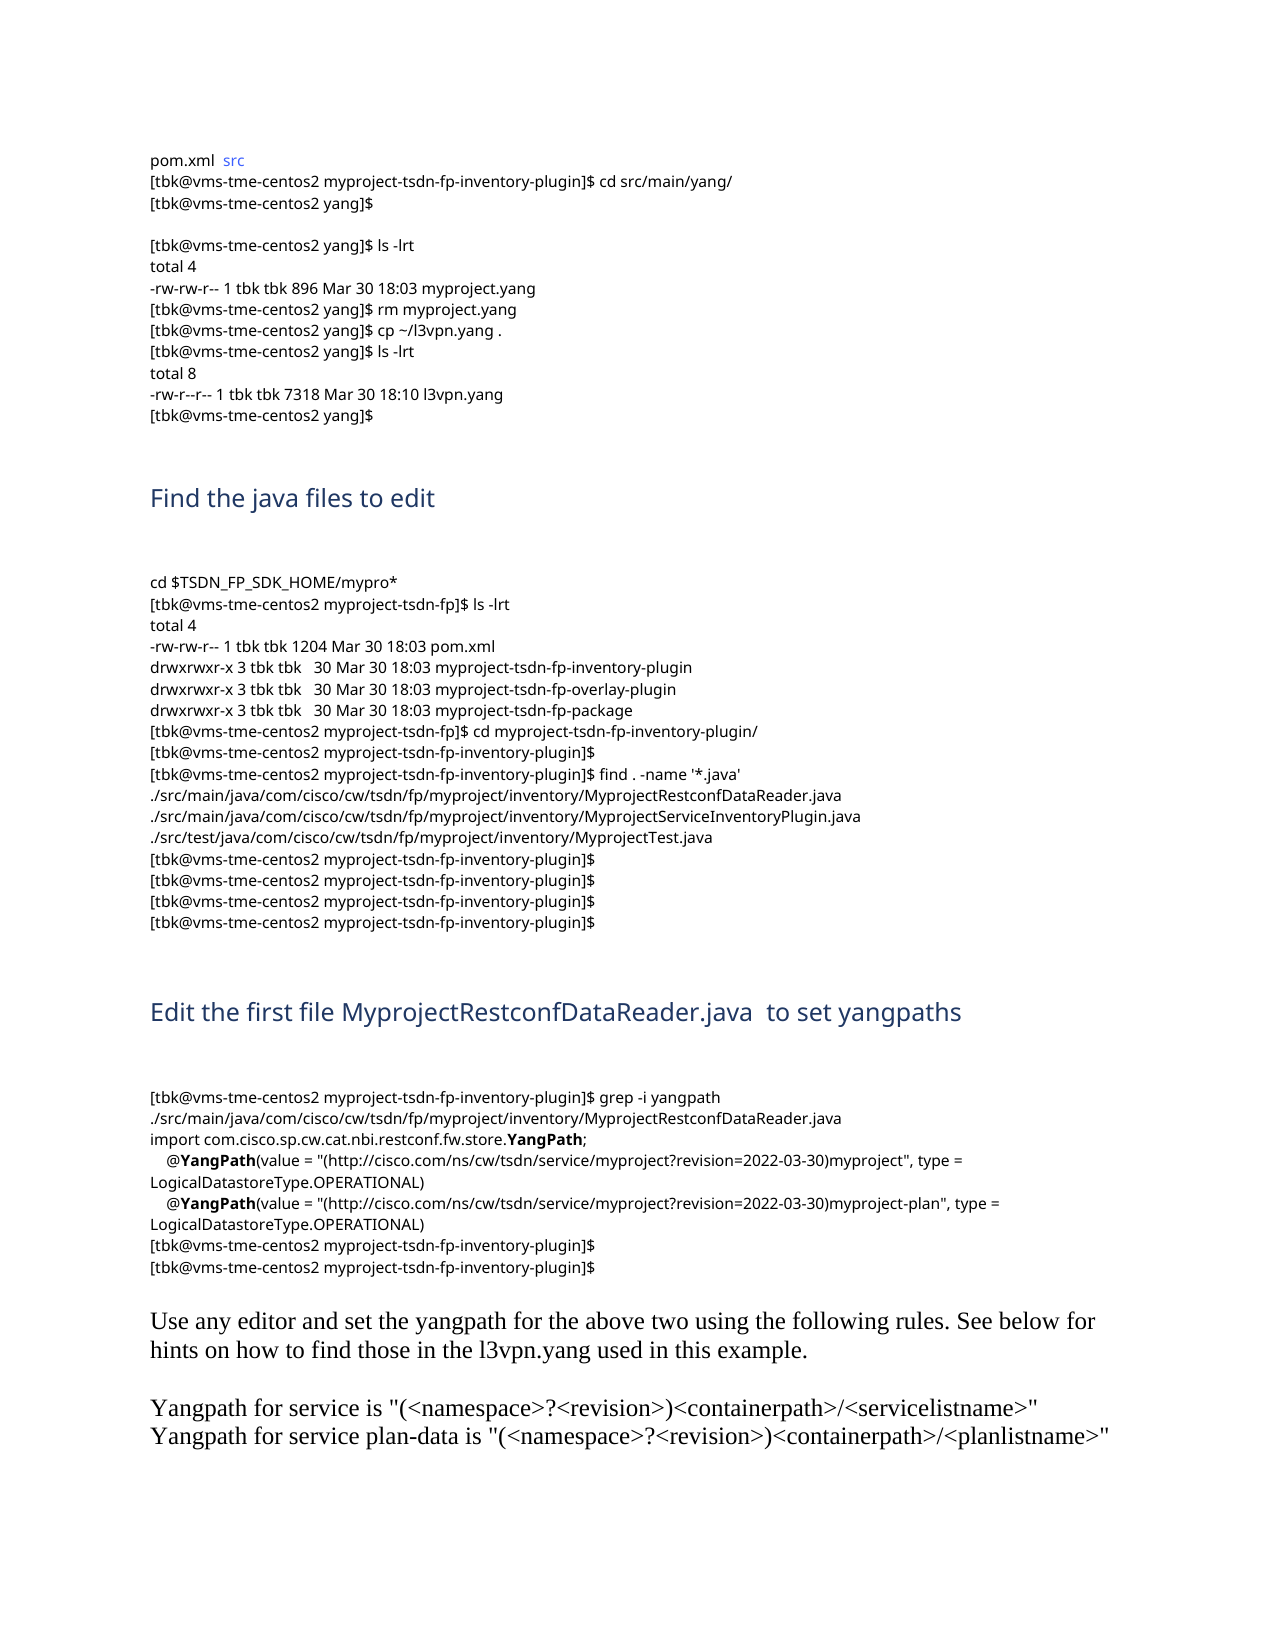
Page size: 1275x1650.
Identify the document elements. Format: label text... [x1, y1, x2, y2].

text total 8 [150, 362, 1125, 384]
text @YangPath(value = "(http://cisco.com/ns/cw/tsdn/service/myproject?revision=2022-03-30)myproject-plan", type = LogicalDatastoreType.OPERATIONAL) [150, 1193, 1125, 1235]
text @YangPath(value = "(http://cisco.com/ns/cw/tsdn/service/myproject?revision=2022-03-30)myproject", type = LogicalDatastoreType.OPERATIONAL) [150, 1150, 1125, 1193]
text Yangpath for service plan-data is "(<namespace>?<revision>)<containerpath>/<planlistname>" [150, 1421, 1125, 1450]
text [tbk@vms-tme-centos2 yang]$ cp ~/l3vpn.yang . [150, 320, 1125, 341]
text total 4 [150, 256, 1125, 277]
text [tbk@vms-tme-centos2 myproject-tsdn-fp-inventory-plugin]$ [150, 848, 1125, 869]
text [tbk@vms-tme-centos2 myproject-tsdn-fp-inventory-plugin]$ [150, 912, 1125, 933]
text [tbk@vms-tme-centos2 yang]$ ls -lrt [150, 235, 1125, 256]
text [tbk@vms-tme-centos2 myproject-tsdn-fp-inventory-plugin]$ [150, 742, 1125, 763]
text -rw-r--r-- 1 tbk tbk 7318 Mar 30 18:10 l3vpn.yang [150, 384, 1125, 405]
text ./src/main/java/com/cisco/cw/tsdn/fp/myproject/inventory/MyprojectServiceInventoryPlugin.java [150, 806, 1125, 827]
text [tbk@vms-tme-centos2 myproject-tsdn-fp-inventory-plugin]$ [150, 1235, 1125, 1256]
text [tbk@vms-tme-centos2 myproject-tsdn-fp-inventory-plugin]$ [150, 869, 1125, 891]
text ./src/test/java/com/cisco/cw/tsdn/fp/myproject/inventory/MyprojectTest.java [150, 827, 1125, 848]
text [tbk@vms-tme-centos2 yang]$ rm myproject.yang [150, 299, 1125, 320]
text [tbk@vms-tme-centos2 myproject-tsdn-fp-inventory-plugin]$ cd src/main/yang/ [150, 171, 1125, 192]
text -rw-rw-r-- 1 tbk tbk 896 Mar 30 18:03 myproject.yang [150, 277, 1125, 299]
text -rw-rw-r-- 1 tbk tbk 1204 Mar 30 18:03 pom.xml [150, 636, 1125, 657]
text cd $TSDN_FP_SDK_HOME/mypro* [150, 572, 1125, 593]
text Yangpath for service is "(<namespace>?<revision>)<containerpath>/<servicelistname>" [150, 1393, 1125, 1421]
text ./src/main/java/com/cisco/cw/tsdn/fp/myproject/inventory/MyprojectRestconfDataReader.java [150, 784, 1125, 806]
text [tbk@vms-tme-centos2 myproject-tsdn-fp-inventory-plugin]$ find . -name '*.java' [150, 763, 1125, 784]
text Use any editor and set the yangpath for the above two using the following rules. See below for hints on how to find those in the l3vpn.yang used in this example. [150, 1306, 1125, 1364]
subtitle Edit the first file MyprojectRestconfDataReader.java to set yangpaths [150, 995, 1125, 1029]
text [tbk@vms-tme-centos2 myproject-tsdn-fp-inventory-plugin]$ grep -i yangpath ./src/main/java/com/cisco/cw/tsdn/fp/myproject/inventory/MyprojectRestconfDataReader.java [150, 1086, 1125, 1129]
text import com.cisco.sp.cw.cat.nbi.restconf.fw.store.YangPath; [150, 1129, 1125, 1150]
subtitle Find the java files to edit [150, 480, 1125, 514]
text [tbk@vms-tme-centos2 myproject-tsdn-fp]$ ls -lrt [150, 593, 1125, 614]
text [tbk@vms-tme-centos2 yang]$ ls -lrt [150, 341, 1125, 362]
text pom.xml src [150, 150, 1125, 171]
text [tbk@vms-tme-centos2 myproject-tsdn-fp-inventory-plugin]$ [150, 1256, 1125, 1278]
text [tbk@vms-tme-centos2 yang]$ [150, 192, 1125, 214]
text drwxrwxr-x 3 tbk tbk 30 Mar 30 18:03 myproject-tsdn-fp-package [150, 699, 1125, 721]
text [tbk@vms-tme-centos2 myproject-tsdn-fp-inventory-plugin]$ [150, 891, 1125, 912]
text [tbk@vms-tme-centos2 yang]$ [150, 405, 1125, 426]
text [tbk@vms-tme-centos2 myproject-tsdn-fp]$ cd myproject-tsdn-fp-inventory-plugin/ [150, 721, 1125, 742]
text total 4 [150, 614, 1125, 636]
text drwxrwxr-x 3 tbk tbk 30 Mar 30 18:03 myproject-tsdn-fp-overlay-plugin [150, 678, 1125, 699]
text drwxrwxr-x 3 tbk tbk 30 Mar 30 18:03 myproject-tsdn-fp-inventory-plugin [150, 657, 1125, 678]
